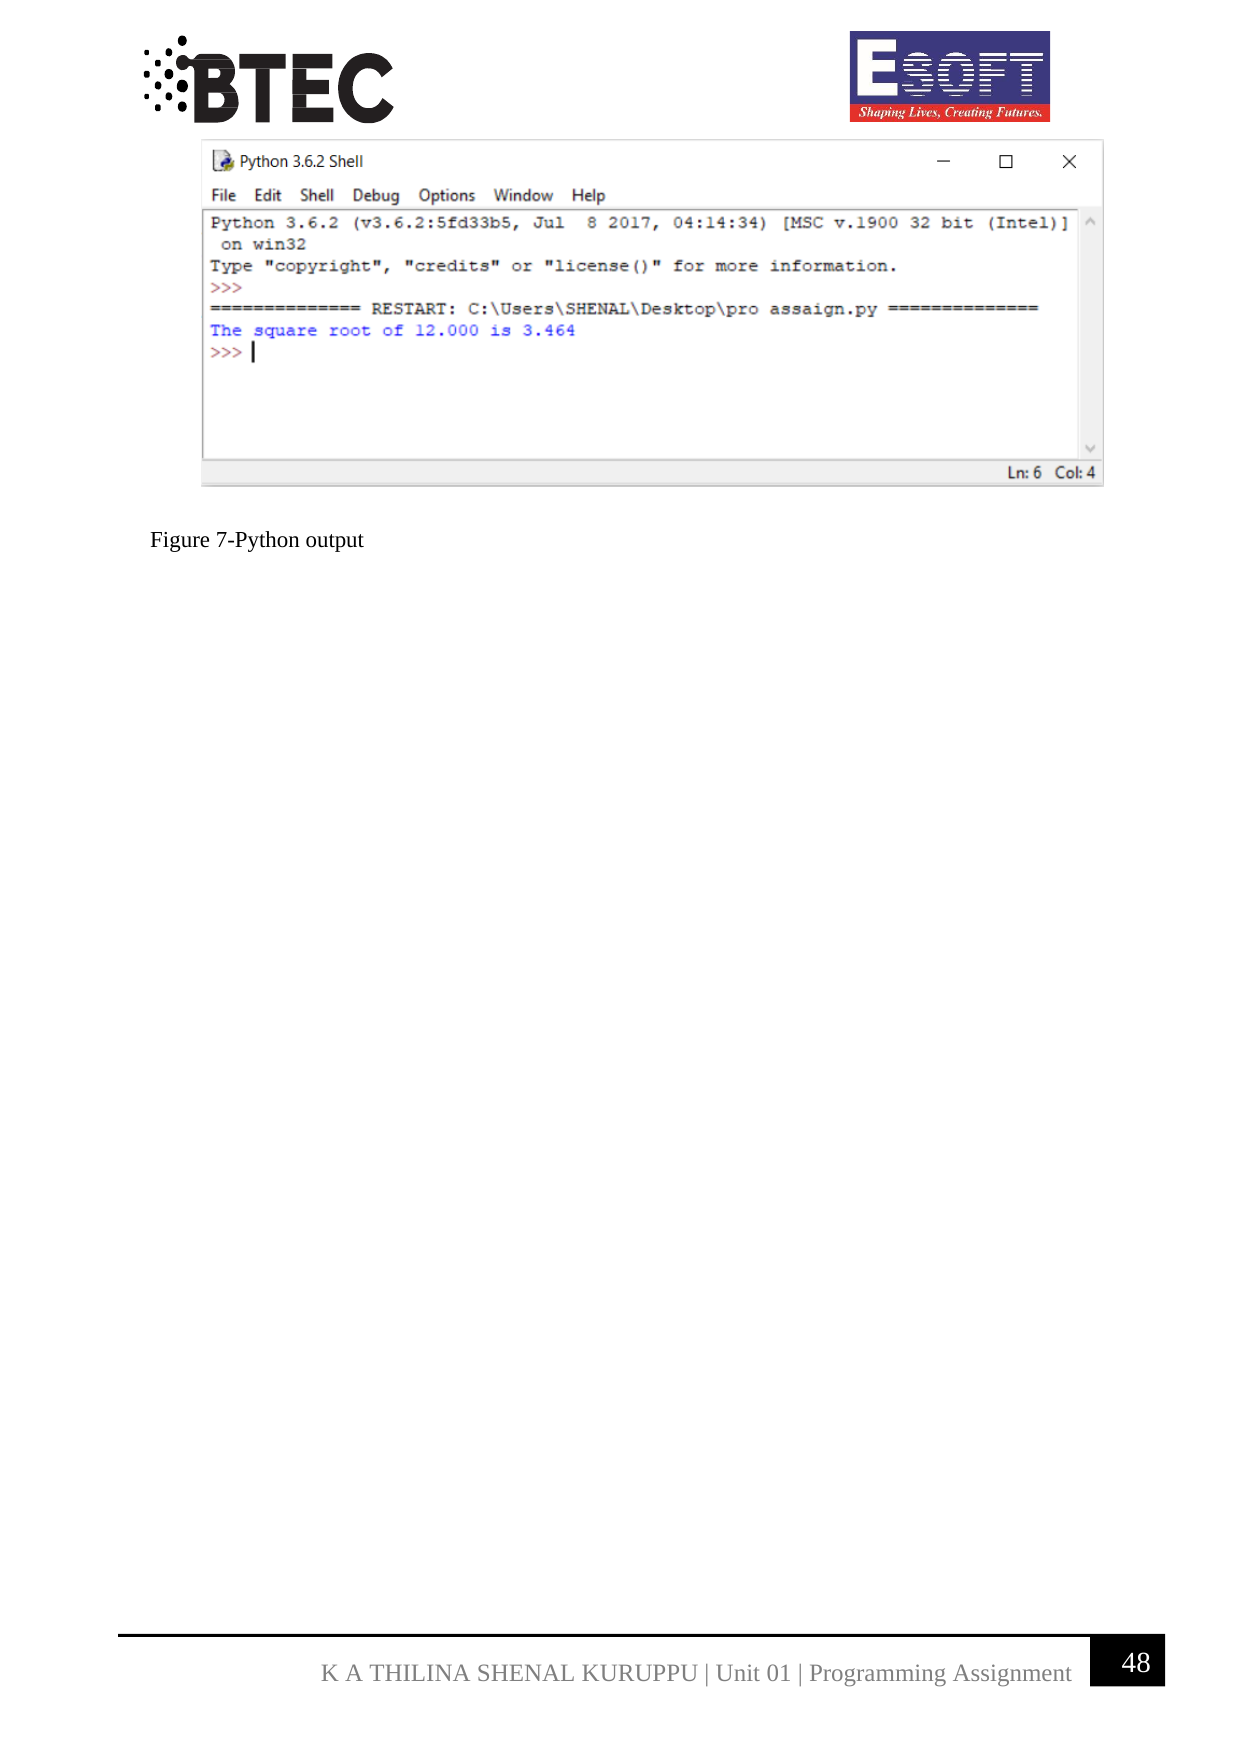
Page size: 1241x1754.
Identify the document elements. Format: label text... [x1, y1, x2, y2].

picture [849, 31, 1051, 122]
picture [201, 139, 1104, 487]
